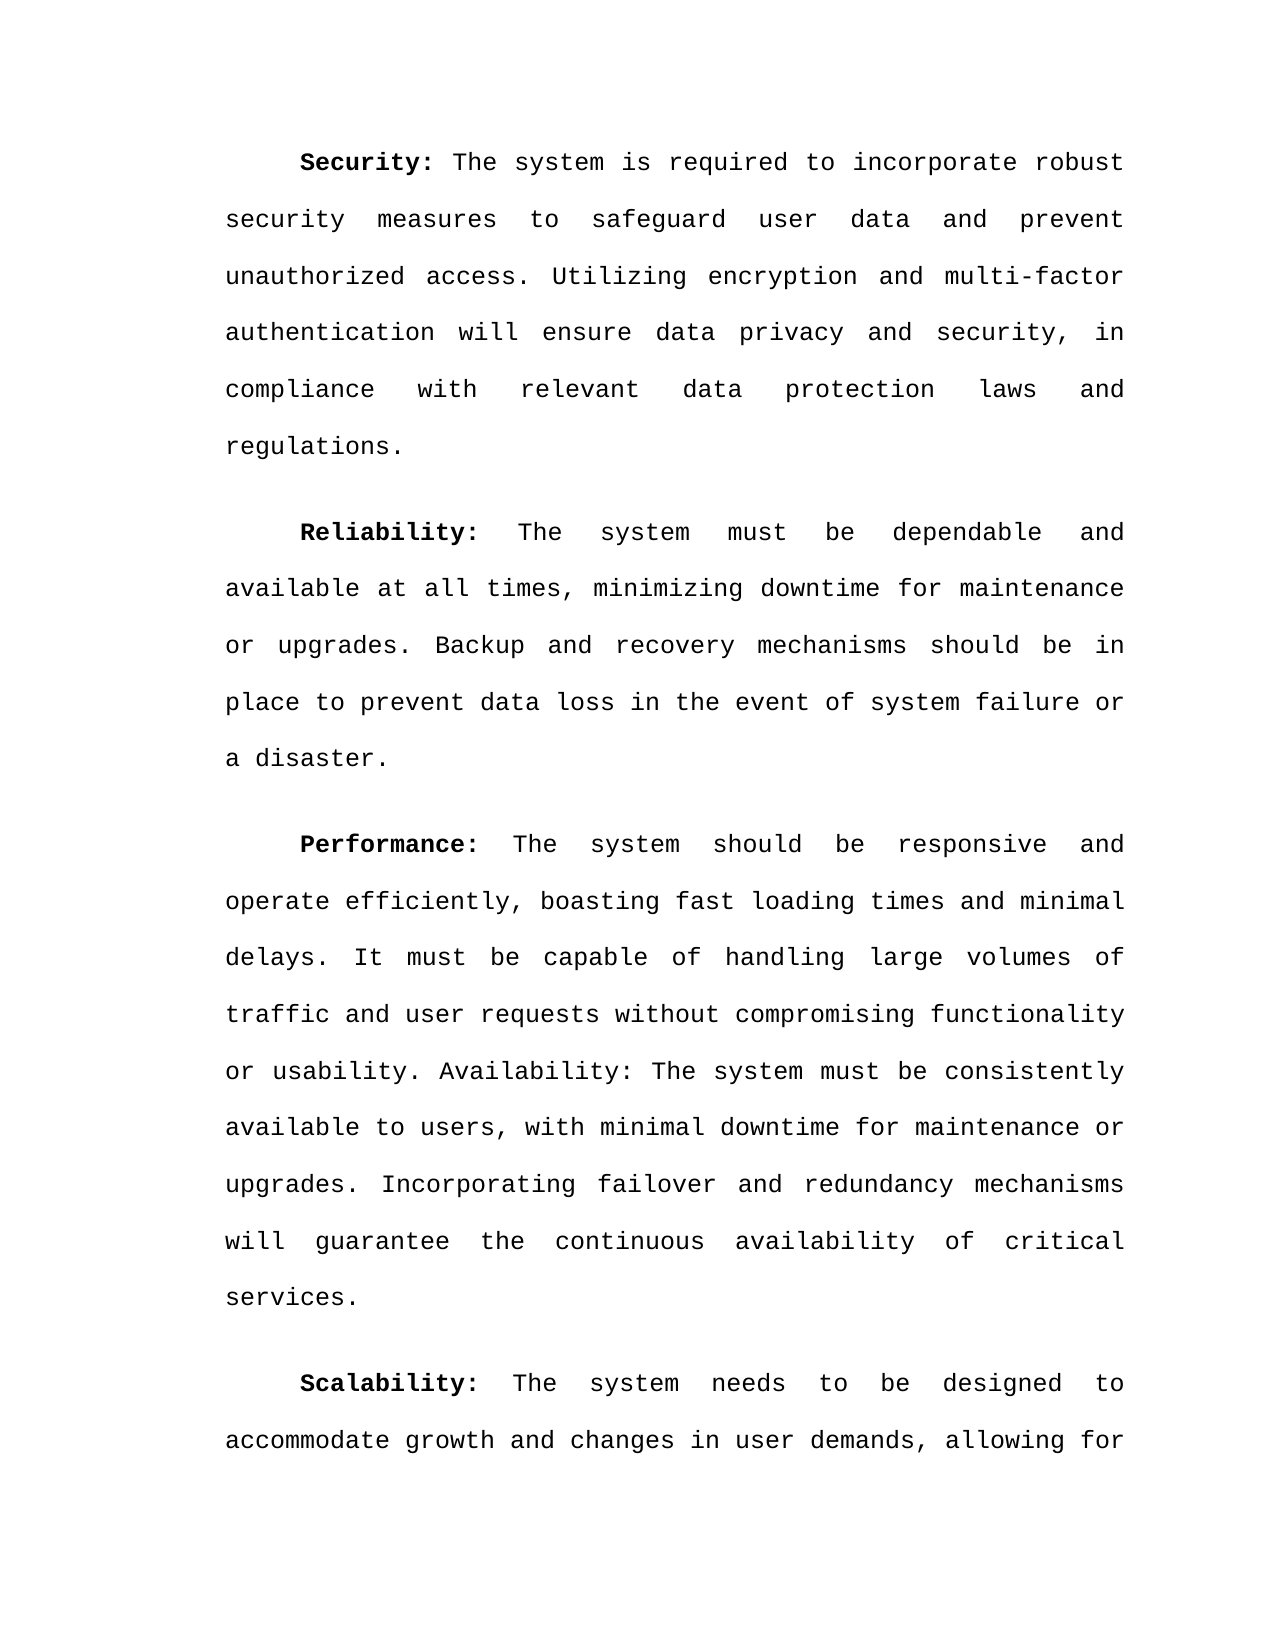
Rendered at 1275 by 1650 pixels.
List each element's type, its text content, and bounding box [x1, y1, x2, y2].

text Reliability: The system must be dependable and available at all times, minimizing downtime for maintenance or upgrades. Backup and recovery mechanisms should be in place to prevent data loss in the event of system failure or a disaster. [225, 519, 1125, 774]
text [225, 1371, 1125, 1456]
text Security: The system is required to incorporate robust security measures to safeguard user data and prevent unauthorized access. Utilizing encryption and multi-factor authentication will ensure data privacy and security, in compliance with relevant data protection laws and regulations. [225, 150, 1125, 462]
text Performance: The system should be responsive and operate efficiently, boasting fast loading times and minimal delays. It must be capable of handling large volumes of traffic and user requests without compromising functionality or usability. Availability: The system must be consistently available to users, with minimal downtime for maintenance or upgrades. Incorporating failover and redundancy mechanisms will guarantee the continuous availability of critical services. [225, 832, 1125, 1313]
